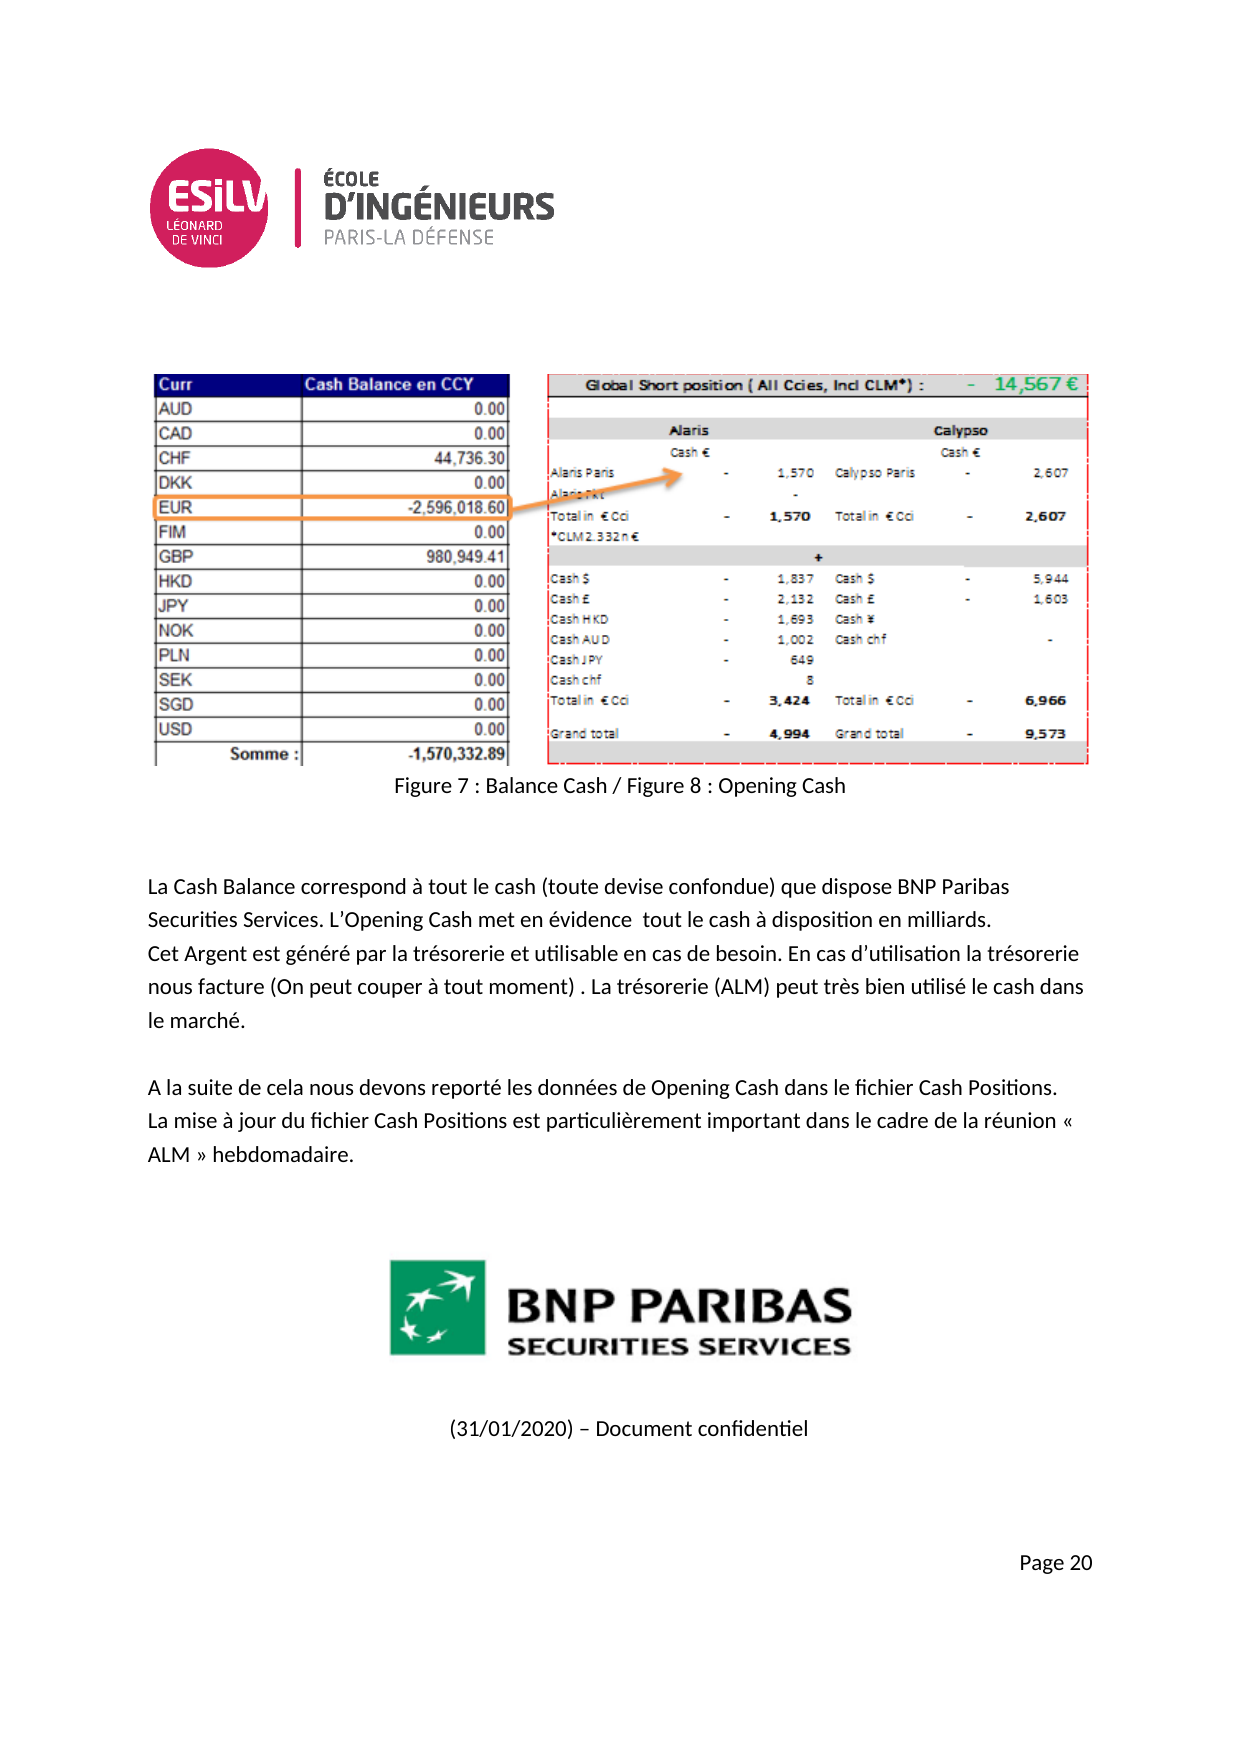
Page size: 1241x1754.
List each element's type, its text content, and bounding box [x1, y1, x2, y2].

picture [316, 1207, 924, 1409]
text (31/01/2020) – Document confidentiel [223, 1414, 1093, 1442]
picture [147, 147, 555, 268]
text Cet Argent est généré par la trésorerie et utilisable en cas de besoin. En cas d’utilisation la trésorerie nous facture (On peut couper à tout moment) . La trésorerie (ALM) peut très bien utilisé le cash dans le marché. [148, 939, 1093, 1034]
text Figure 7 : Balance Cash / Figure 8 : Opening Cash [148, 771, 1093, 799]
text La Cash Balance correspond à tout le cash (toute devise confondue) que dispose BNP Paribas Securities Services. L’Opening Cash met en évidence tout le cash à disposition en milliards. [148, 872, 1093, 933]
text Page 20 [148, 1548, 1093, 1576]
text A la suite de cela nous devons reporté les données de Opening Cash dans le fichier Cash Positions. [148, 1073, 1093, 1101]
picture [147, 374, 1093, 766]
text La mise à jour du fichier Cash Positions est particulièrement important dans le cadre de la réunion « ALM » hebdomadaire. [148, 1107, 1093, 1168]
